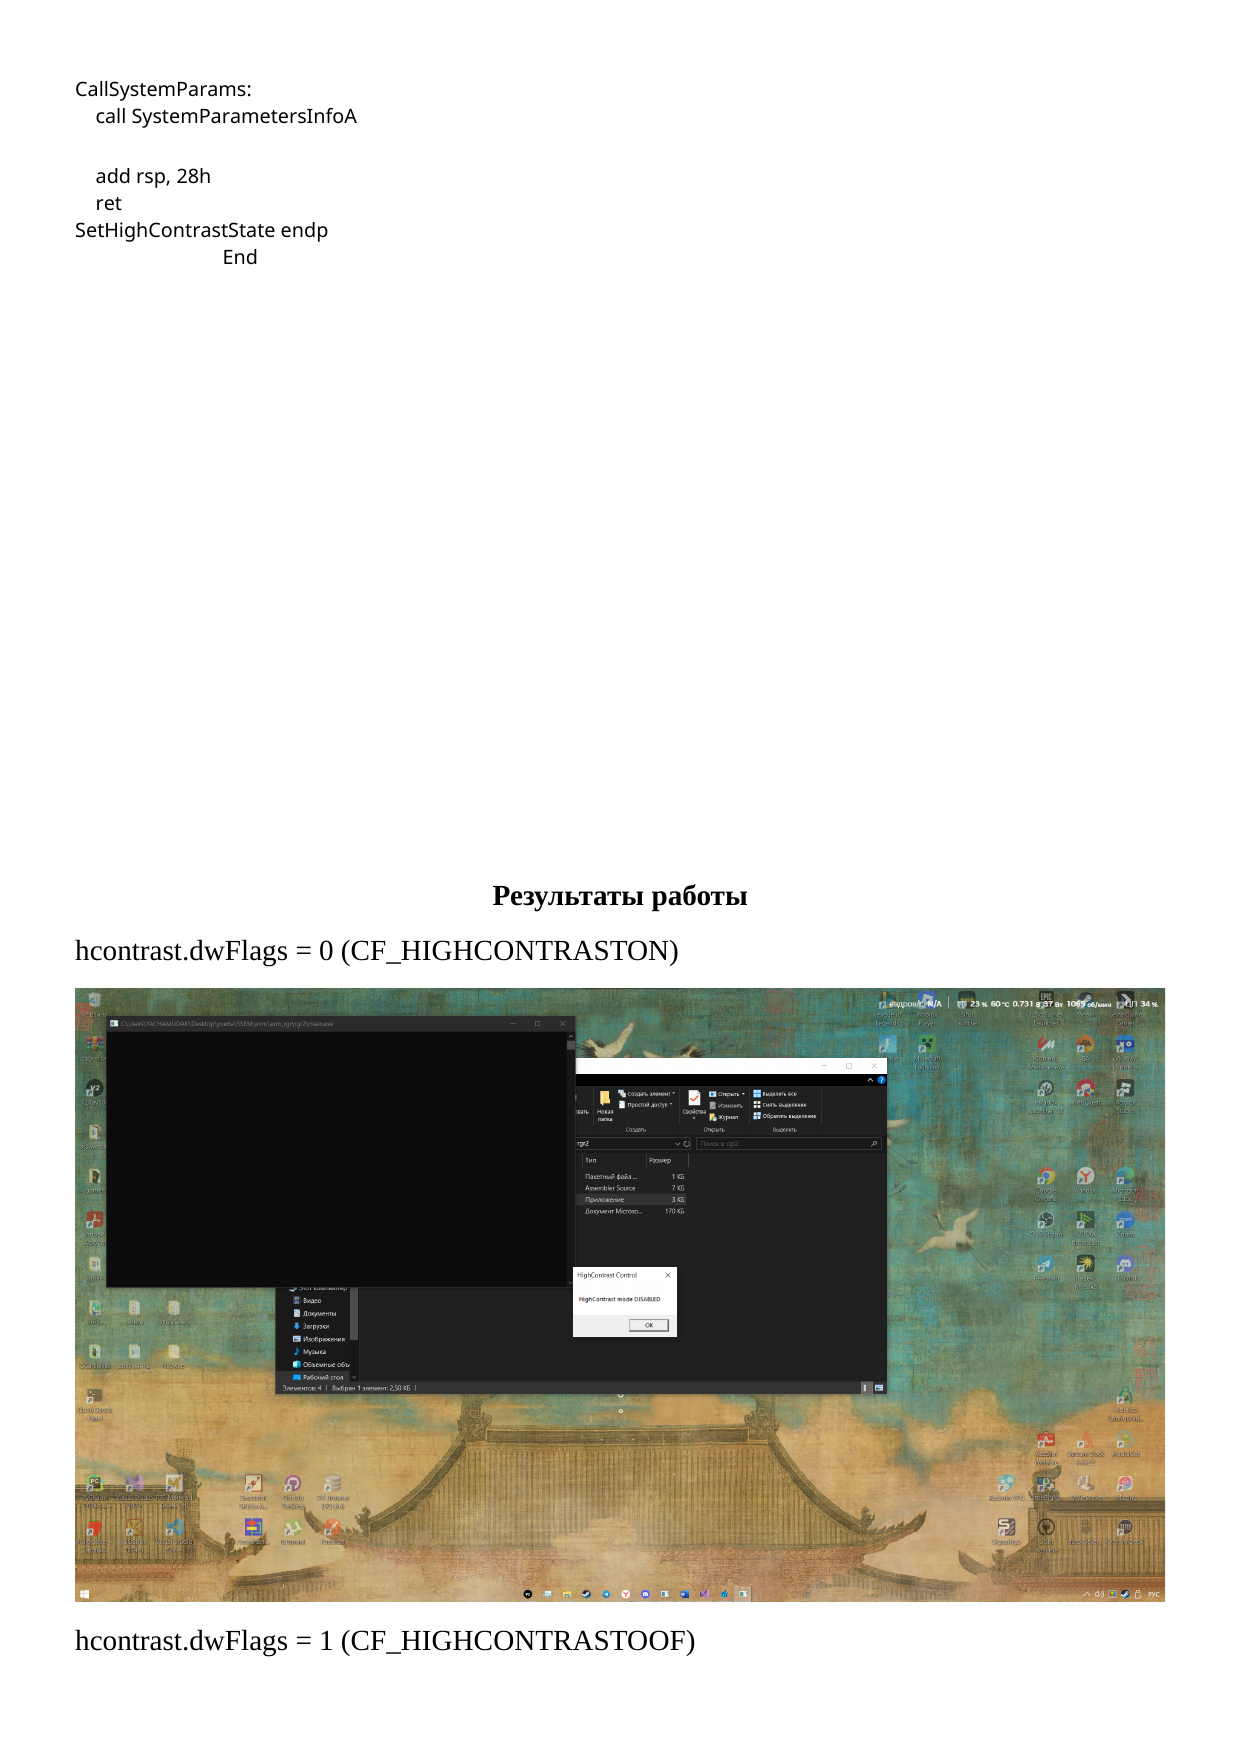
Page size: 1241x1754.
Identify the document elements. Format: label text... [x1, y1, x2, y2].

text End [75, 243, 1165, 270]
text SetHighContrastState endp [75, 216, 1165, 243]
text hcontrast.dwFlags = 0 (CF_HIGHCONTRASTON) [75, 933, 1165, 966]
text add rsp, 28h [75, 162, 1165, 189]
text Результаты работы [75, 878, 1165, 911]
picture [75, 988, 1166, 1602]
text call SystemParametersInfoA [75, 102, 1165, 129]
text hcontrast.dwFlags = 1 (CF_HIGHCONTRASTOOF) [75, 1623, 1165, 1657]
text CallSystemParams: [75, 75, 1165, 102]
text ret [75, 189, 1165, 216]
